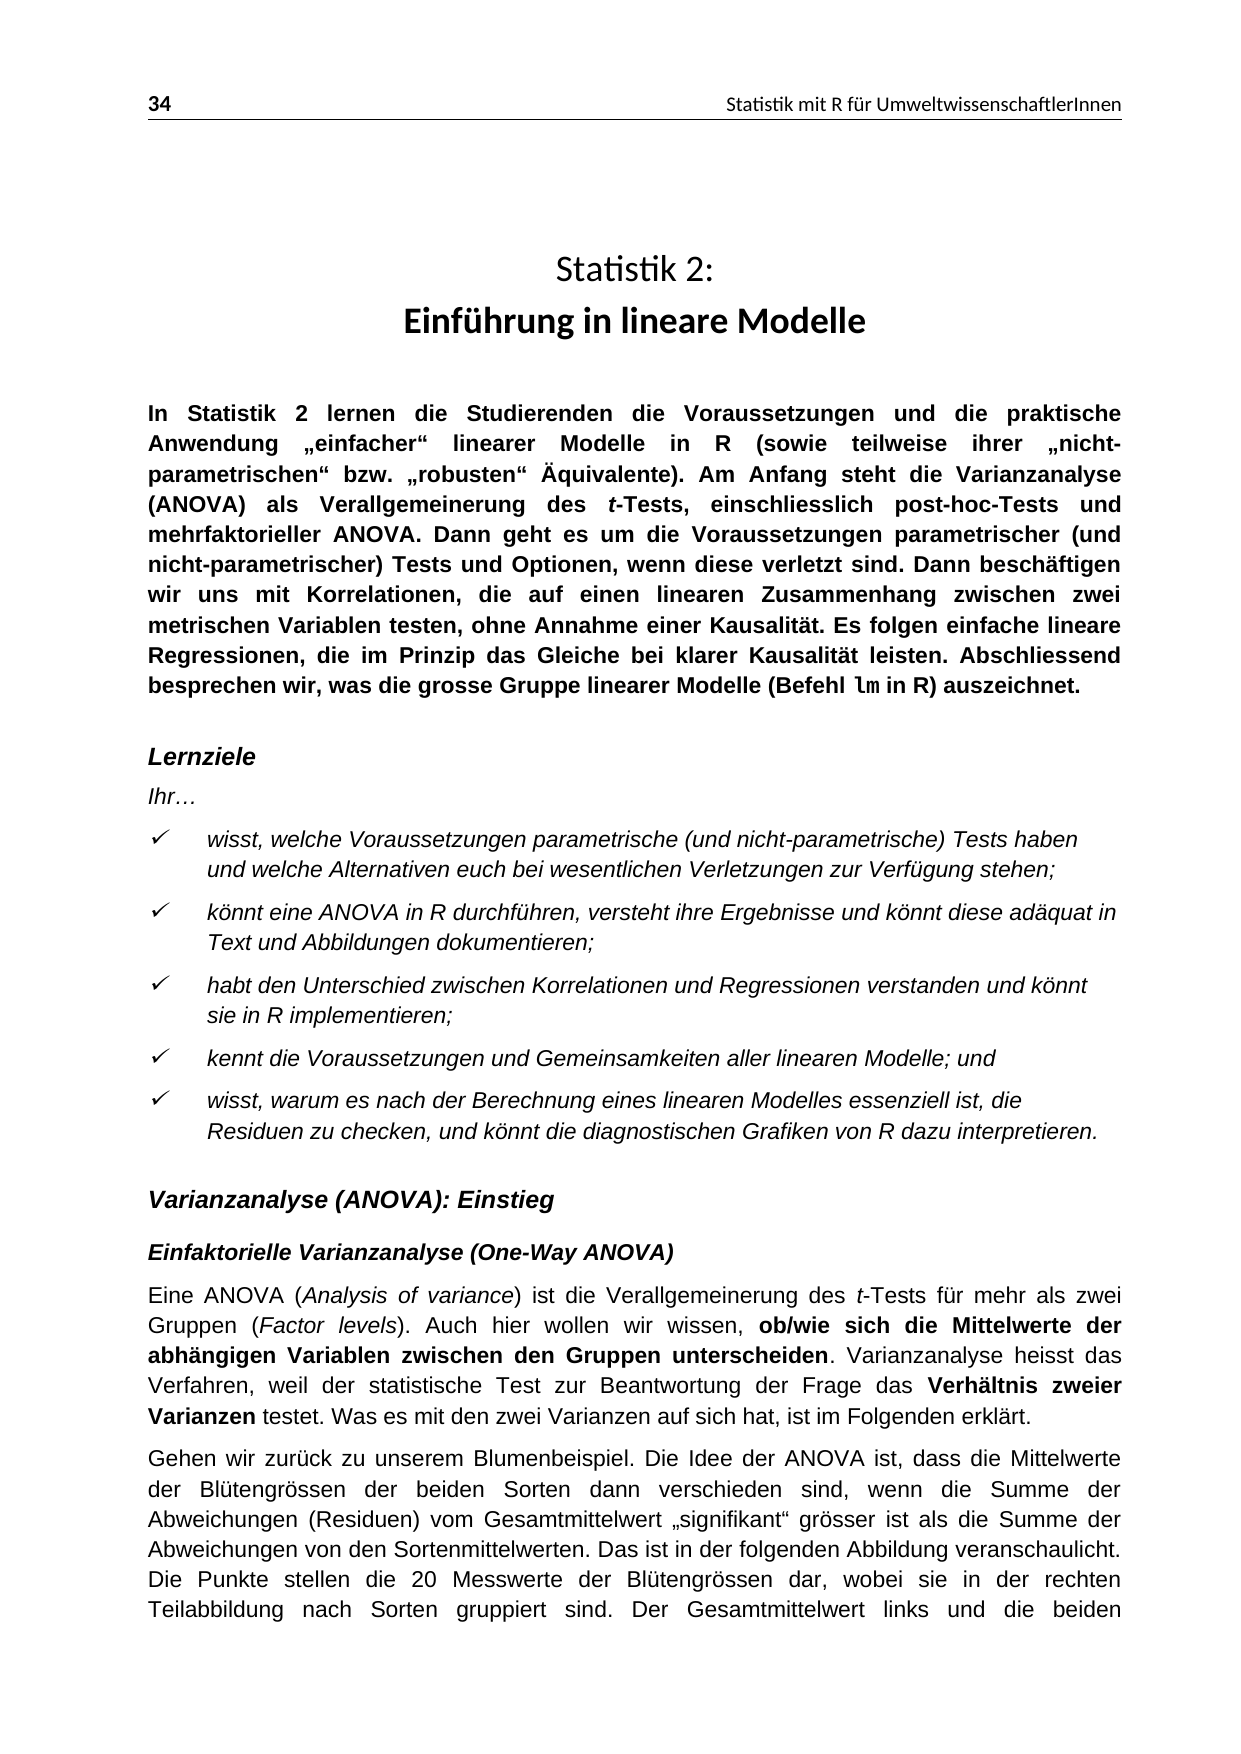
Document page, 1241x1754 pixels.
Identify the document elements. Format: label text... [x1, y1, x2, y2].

text Ihr… [148, 783, 1122, 810]
text In Statistik 2 lernen die Studierenden die Voraussetzungen und die praktische Anwendung „einfacher“ linearer Modelle in R (sowie teilweise ihrer „nicht-parametrischen“ bzw. „robusten“ Äquivalente). Am Anfang steht die Varianzanalyse (ANOVA) als Verallgemeinerung des t-Tests, einschliesslich post-hoc-Tests und mehrfaktorieller ANOVA. Dann geht es um die Voraussetzungen parametrischer (und nicht-parametrischer) Tests und Optionen, wenn diese verletzt sind. Dann beschäftigen wir uns mit Korrelationen, die auf einen linearen Zusammenhang zwischen zwei metrischen Variablen testen, ohne Annahme einer Kausalität. Es folgen einfache lineare Regressionen, die im Prinzip das Gleiche bei klarer Kausalität leisten. Abschliessend besprechen wir, was die grosse Gruppe linearer Modelle (Befehl lm in R) auszeichnet. [148, 400, 1122, 700]
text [148, 1445, 1122, 1623]
list wisst, warum es nach der Berechnung eines linearen Modelles essenziell ist, die Residuen zu checken, und könnt die diagnostischen Grafiken von R dazu interpretieren. [148, 1087, 1122, 1144]
subtitle Einfaktorielle Varianzanalyse (One-Way ANOVA) [148, 1239, 1122, 1266]
subtitle Varianzanalyse (ANOVA): Einstieg [148, 1185, 1122, 1214]
list kennt die Voraussetzungen und Gemeinsamkeiten aller linearen Modelle; und [148, 1045, 1122, 1071]
list könnt eine ANOVA in R durchführen, versteht ihre Ergebnisse und könnt diese adäquat in Text und Abbildungen dokumentieren; [148, 899, 1122, 956]
subtitle Lernziele [148, 742, 1122, 771]
subtitle Statistik 2: Einführung in lineare Modelle [148, 245, 1122, 343]
list wisst, welche Voraussetzungen parametrische (und nicht-parametrische) Tests haben und welche Alternativen euch bei wesentlichen Verletzungen zur Verfügung stehen; [148, 826, 1122, 883]
text Eine ANOVA (Analysis of variance) ist die Verallgemeinerung des t-Tests für mehr als zwei Gruppen (Factor levels). Auch hier wollen wir wissen, ob/wie sich die Mittelwerte der abhängigen Variablen zwischen den Gruppen unterscheiden. Varianzanalyse heisst das Verfahren, weil der statistische Test zur Beantwortung der Frage das Verhältnis zweier Varianzen testet. Was es mit den zwei Varianzen auf sich hat, ist im Folgenden erklärt. [148, 1282, 1122, 1429]
list habt den Unterschied zwischen Korrelationen und Regressionen verstanden und könnt sie in R implementieren; [148, 972, 1122, 1028]
